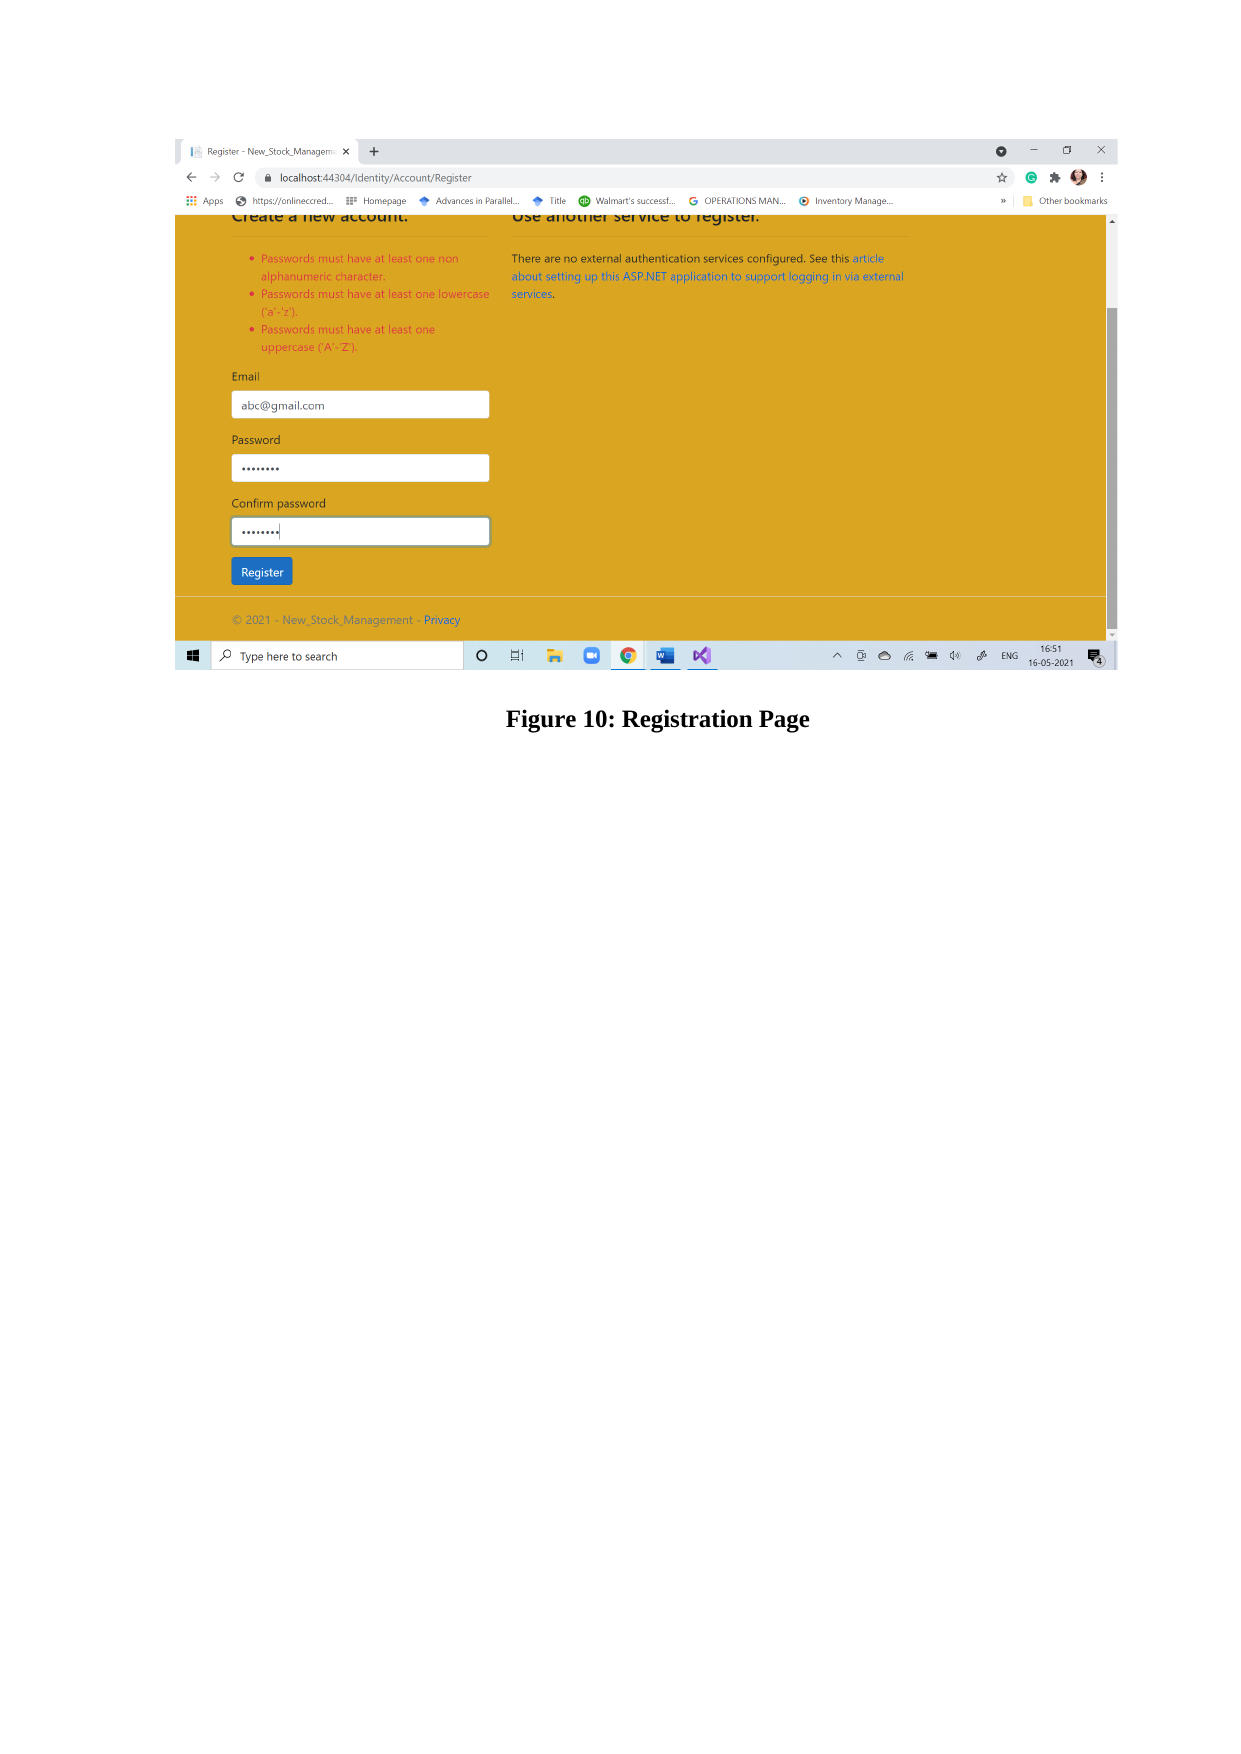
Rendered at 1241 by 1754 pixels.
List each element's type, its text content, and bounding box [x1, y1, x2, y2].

subtitle Figure 10: Registration Page [357, 704, 958, 733]
picture [175, 139, 1118, 670]
